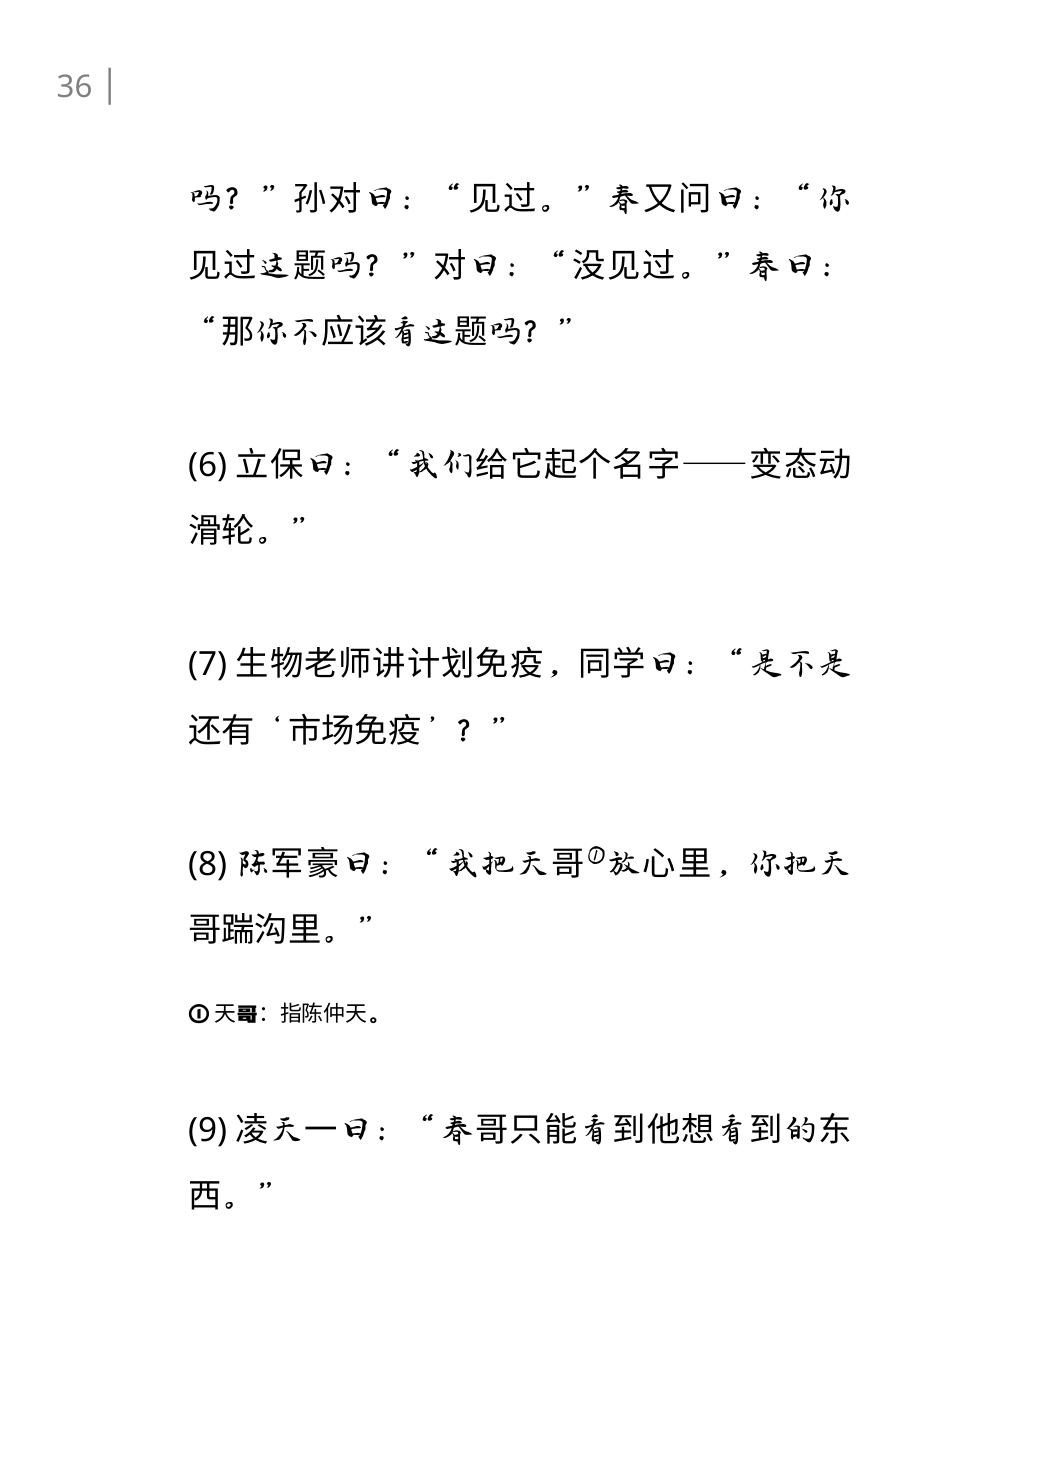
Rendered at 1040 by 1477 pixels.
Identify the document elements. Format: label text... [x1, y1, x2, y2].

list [188, 166, 852, 366]
list 立保曰：“我们给它起个名字——变态动滑轮。” [188, 432, 852, 565]
text ①天哥：指陈仲天。 [188, 997, 852, 1030]
list 生物老师讲计划免疫，同学曰：“是不是还有‘市场免疫’？” [188, 632, 852, 764]
list 凌天一曰：“春哥只能看到他想看到的东西。” [188, 1097, 852, 1230]
list 陈军豪曰：“我把天哥①放心里，你把天哥踹沟里。” [188, 831, 852, 964]
